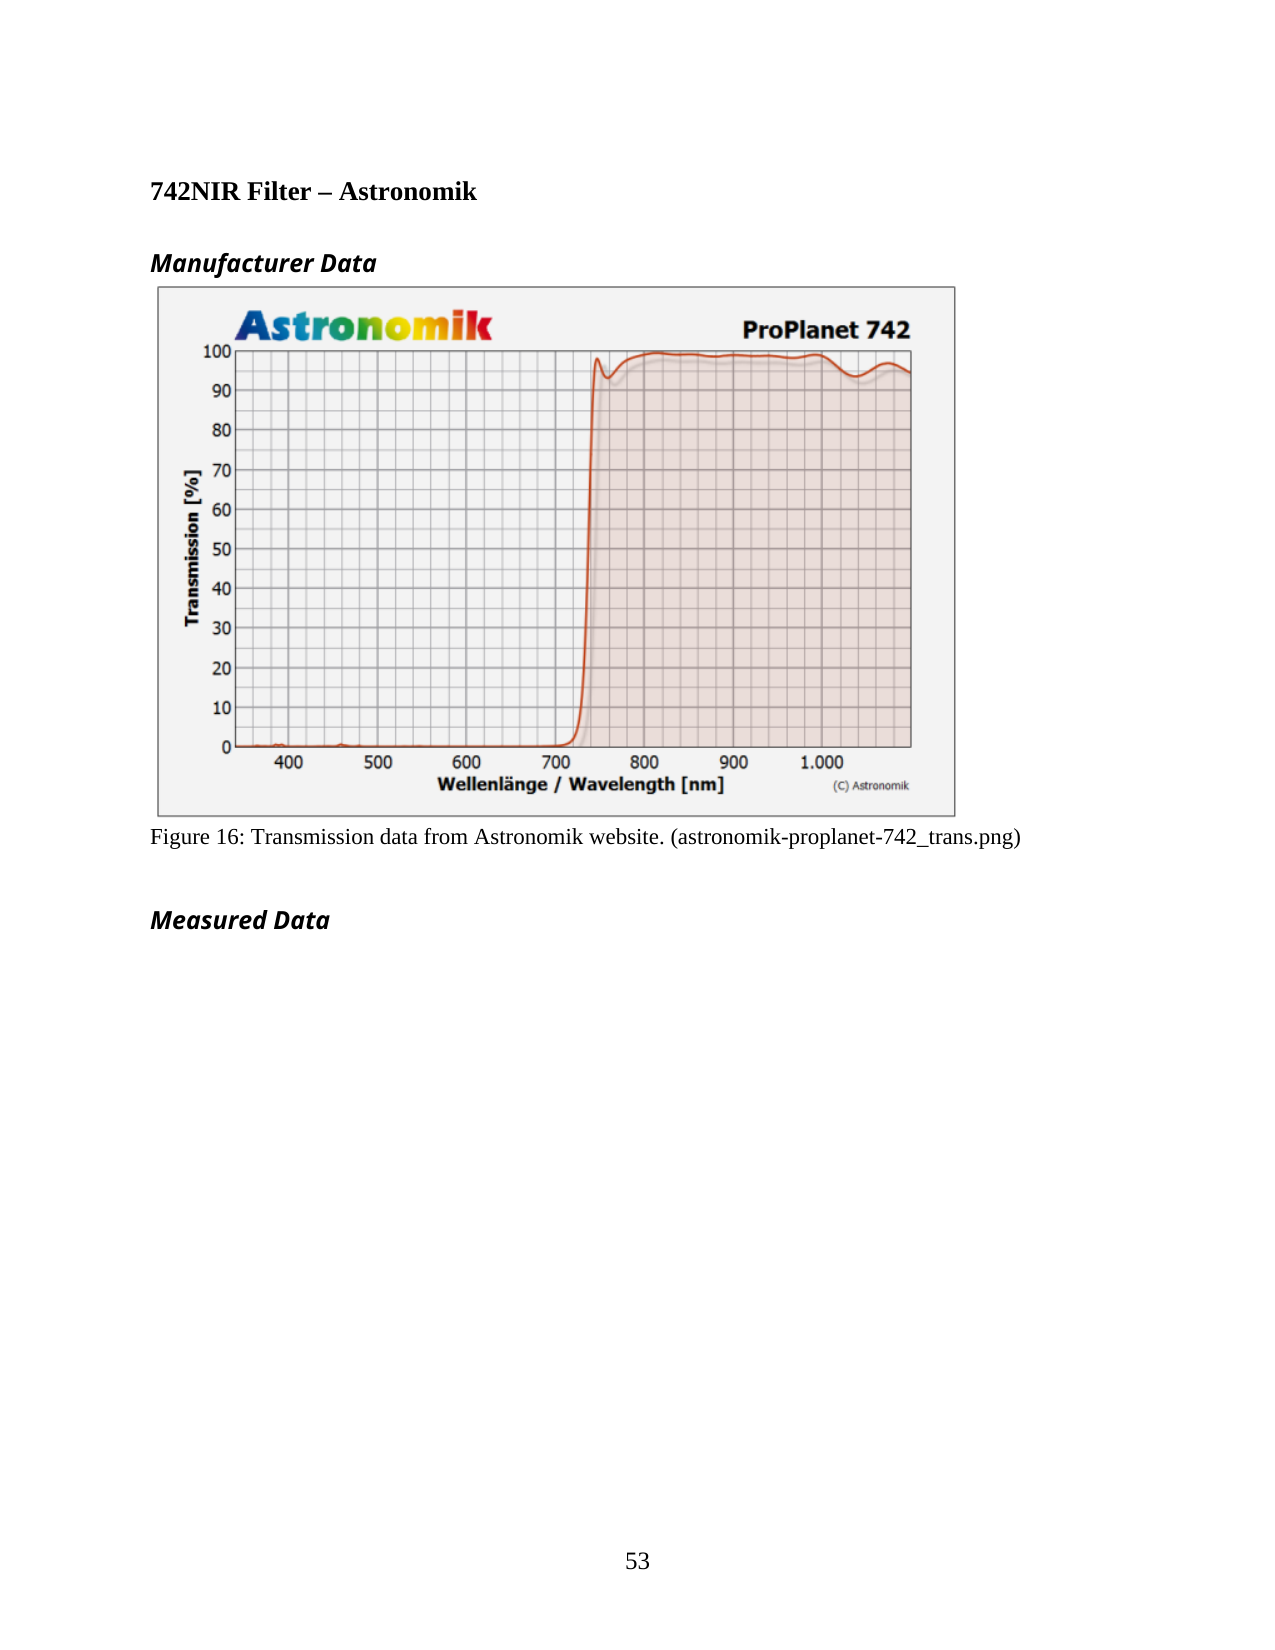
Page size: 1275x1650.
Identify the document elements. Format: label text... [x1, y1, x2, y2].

subtitle 742NIR Filter – Astronomik [150, 175, 1125, 206]
picture [150, 279, 963, 823]
subtitle Manufacturer Data [150, 245, 1125, 279]
subtitle Measured Data [150, 903, 1125, 937]
